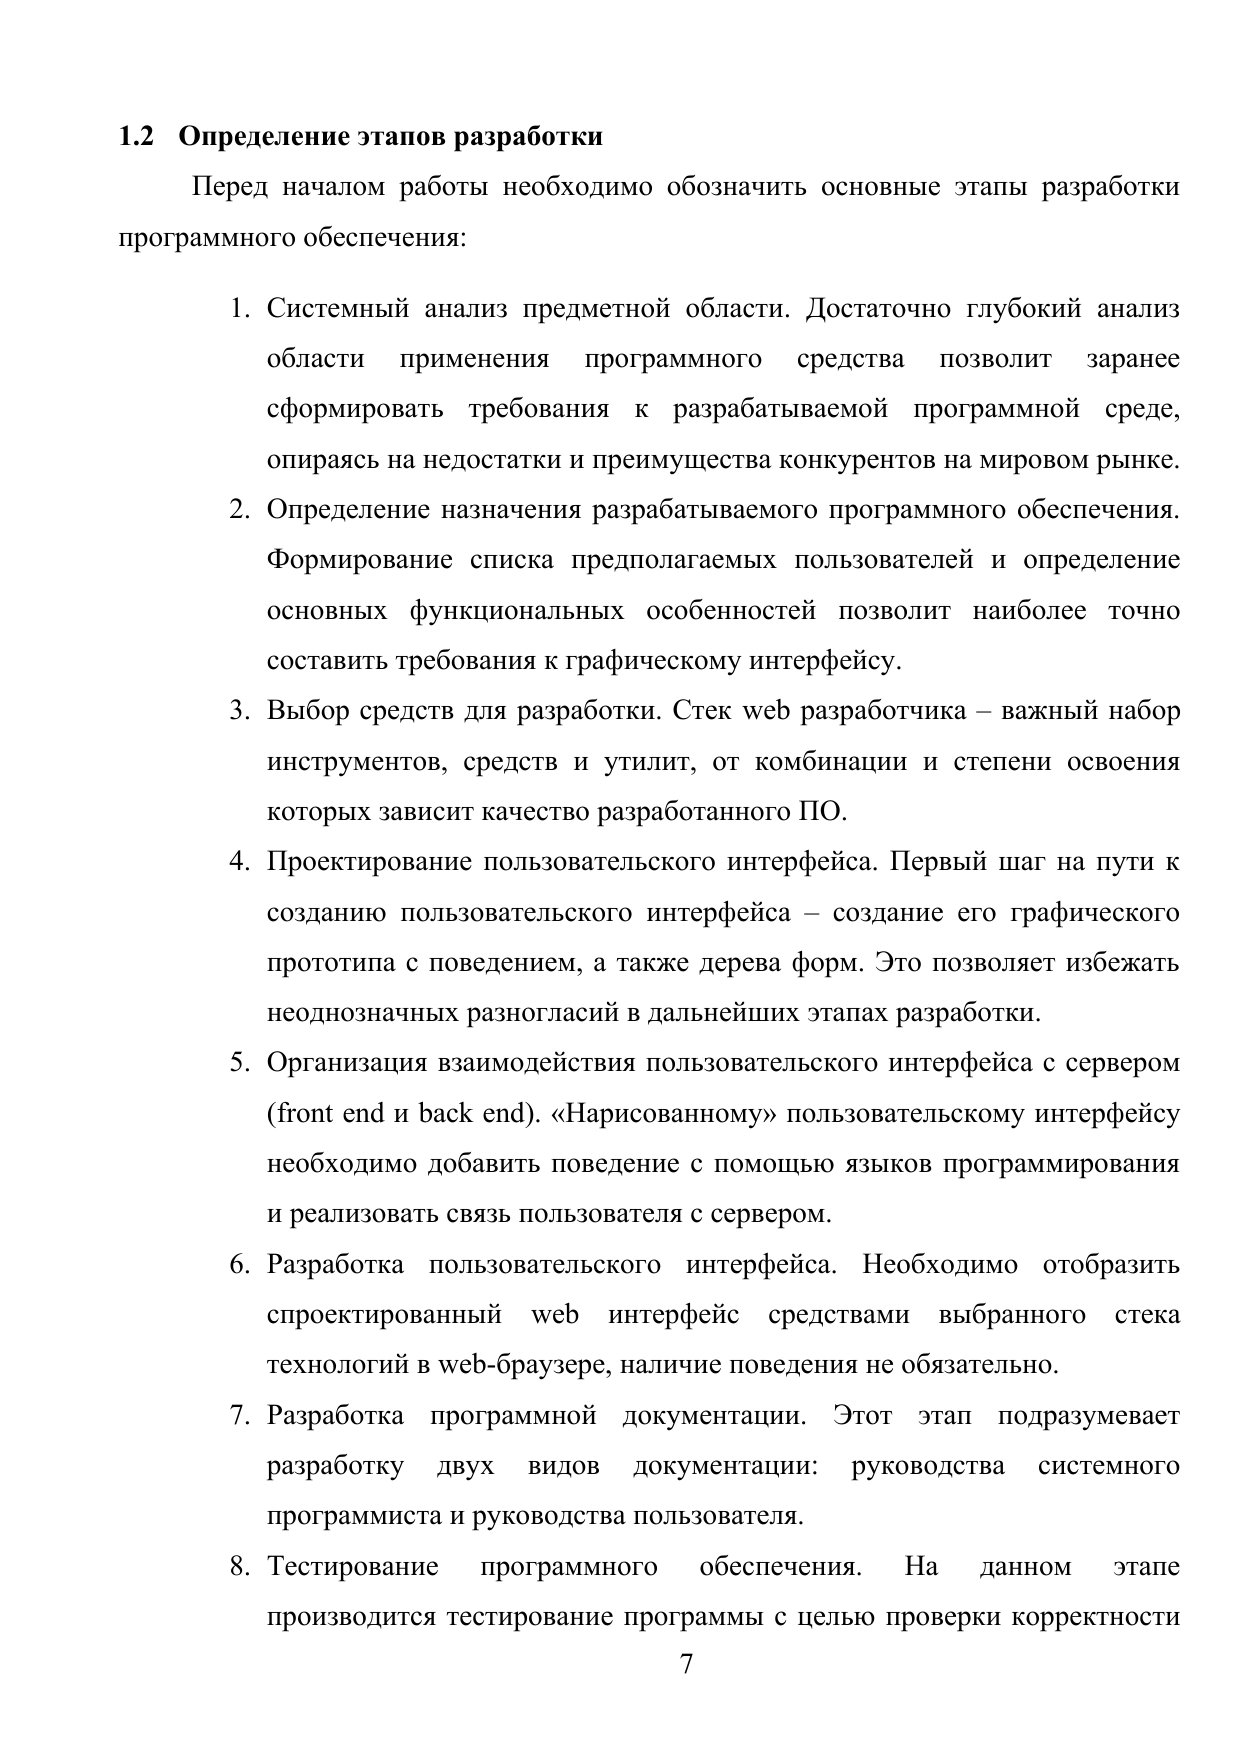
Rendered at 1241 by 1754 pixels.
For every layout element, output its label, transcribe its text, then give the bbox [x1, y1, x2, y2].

text Перед началом работы необходимо обозначить основные этапы разработки программного обеспечения: [118, 168, 1181, 252]
list Организация взаимодействия пользовательского интерфейса с сервером (front end и back end). «Нарисованному» пользовательскому интерфейсу необходимо добавить поведение с помощью языков программирования и реализовать связь пользователя с сервером. [229, 1044, 1181, 1229]
list Системный анализ предметной области. Достаточно глубокий анализ области применения программного средства позволит заранее сформировать требования к разрабатываемой программной среде, опираясь на недостатки и преимущества конкурентов на мировом рынке. [229, 290, 1181, 474]
list Выбор средств для разработки. Стек web разработчика – важный набор инструментов, средств и утилит, от комбинации и степени освоения которых зависит качество разработанного ПО. [229, 692, 1181, 827]
list Разработка программной документации. Этот этап подразумевает разработку двух видов документации: руководства системного программиста и руководства пользователя. [229, 1397, 1181, 1531]
subtitle Определение этапов разработки [118, 118, 1181, 152]
list Разработка пользовательского интерфейса. Необходимо отобразить спроектированный web интерфейс средствами выбранного стека технологий в web-браузере, наличие поведения не обязательно. [229, 1246, 1181, 1380]
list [229, 1548, 1181, 1632]
list Определение назначения разрабатываемого программного обеспечения. Формирование списка предполагаемых пользователей и определение основных функциональных особенностей позволит наиболее точно составить требования к графическому интерфейсу. [229, 491, 1181, 676]
list Проектирование пользовательского интерфейса. Первый шаг на пути к созданию пользовательского интерфейса – создание его графического прототипа с поведением, а также дерева форм. Это позволяет избежать неоднозначных разногласий в дальнейших этапах разработки. [229, 843, 1181, 1028]
